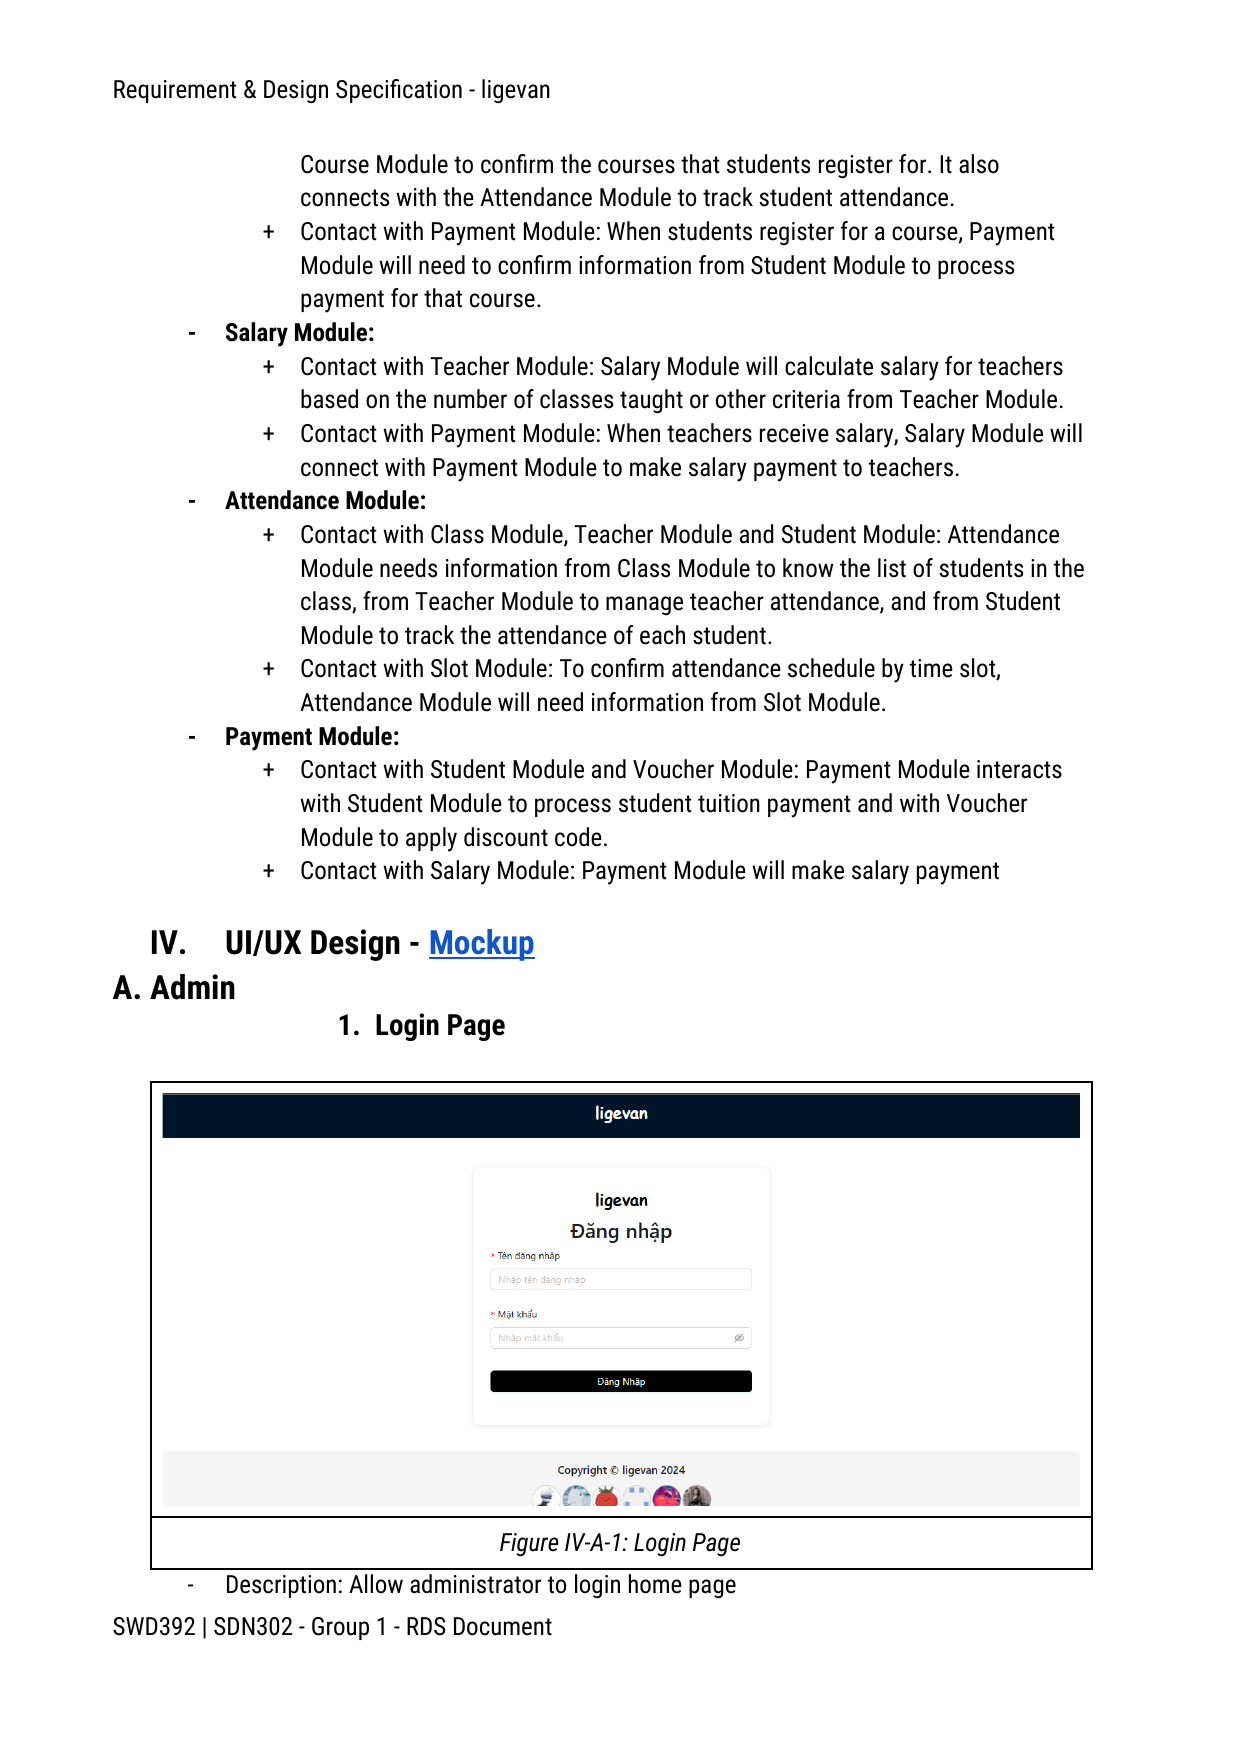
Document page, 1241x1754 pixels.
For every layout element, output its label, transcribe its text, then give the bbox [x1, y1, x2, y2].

list Salary Module: [187, 318, 1090, 347]
subtitle Admin [112, 969, 1090, 1008]
list Payment Module: [187, 722, 1090, 751]
list Contact with Class Module, Teacher Module and Student Module: Attendance Module needs information from Class Module to know the list of students in the class, from Teacher Module to manage teacher attendance, and from Student Module to track the attendance of each student. [262, 520, 1090, 650]
subtitle UI/UX Design - Mockup [187, 924, 1090, 963]
list Attendance Module: [187, 486, 1090, 516]
list Contact with Slot Module: To confirm attendance schedule by time slot, Attendance Module will need information from Slot Module. [262, 655, 1090, 718]
subtitle Login Page [337, 1008, 1090, 1042]
list Contact with Salary Module: Payment Module will make salary payment [262, 857, 1090, 886]
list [262, 150, 1090, 213]
list Contact with Payment Module: When teachers receive salary, Salary Module will connect with Payment Module to make salary payment to teachers. [262, 419, 1090, 482]
list Contact with Teacher Module: Salary Module will calculate salary for teachers based on the number of classes taught or other criteria from Teacher Module. [262, 352, 1090, 415]
table_header [152, 1083, 1091, 1516]
table_cell Figure IV-A-1: Login Page [152, 1518, 1091, 1568]
list Contact with Payment Module: When students register for a course, Payment Module will need to confirm information from Student Module to process payment for that course. [262, 217, 1090, 314]
list Description: Allow administrator to login home page [187, 1570, 1090, 1600]
list Contact with Student Module and Voucher Module: Payment Module interacts with Student Module to process student tuition payment and with Voucher Module to apply discount code. [262, 756, 1090, 852]
picture [162, 1093, 1080, 1506]
